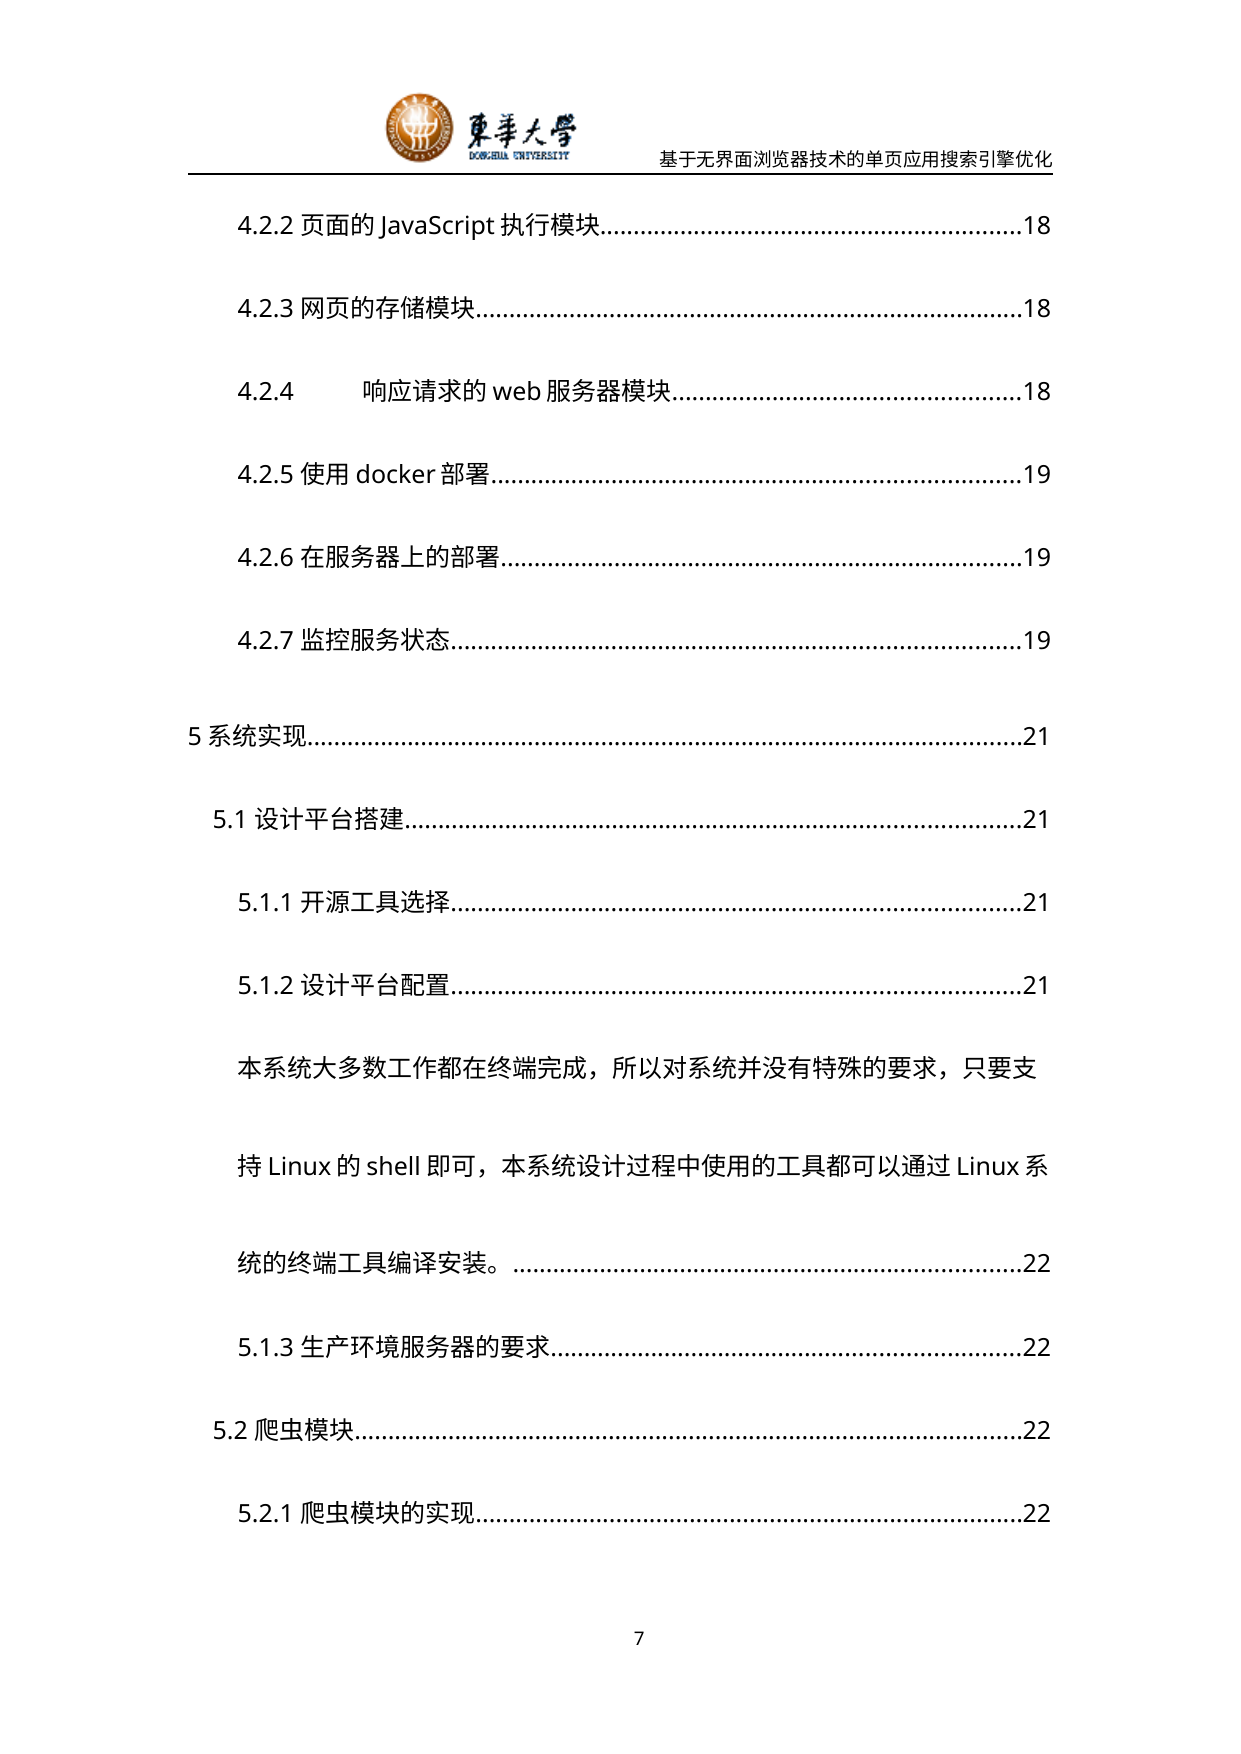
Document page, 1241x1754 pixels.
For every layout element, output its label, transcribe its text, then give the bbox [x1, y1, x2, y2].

text 4.2.4 响应请求的web服务器模块 18 [237, 357, 1053, 422]
text 5.1 设计平台搭建 21 [212, 785, 1053, 850]
text 4.2.2 页面的JavaScript执行模块 18 [237, 191, 1053, 256]
text 5系统实现 21 [187, 702, 1053, 767]
text 4.2.6 在服务器上的部署 19 [237, 523, 1053, 588]
text 4.2.7 监控服务状态 19 [237, 606, 1053, 671]
text 4.2.5 使用docker部署 19 [237, 440, 1053, 505]
text 5.1.1 开源工具选择 21 [237, 868, 1053, 933]
picture [382, 88, 581, 166]
text 本系统大多数工作都在终端完成，所以对系统并没有特殊的要求，只要支持Linux的shell即可，本系统设计过程中使用的工具都可以通过Linux系统的终端工具编译安装。 22 [237, 1034, 1053, 1294]
text 4.2.3 网页的存储模块 18 [237, 274, 1053, 339]
text 5.1.2 设计平台配置 21 [237, 951, 1053, 1016]
text 5.2.1 爬虫模块的实现 22 [237, 1479, 1053, 1544]
text 5.2 爬虫模块 22 [212, 1396, 1053, 1461]
text 5.1.3 生产环境服务器的要求 22 [237, 1313, 1053, 1378]
